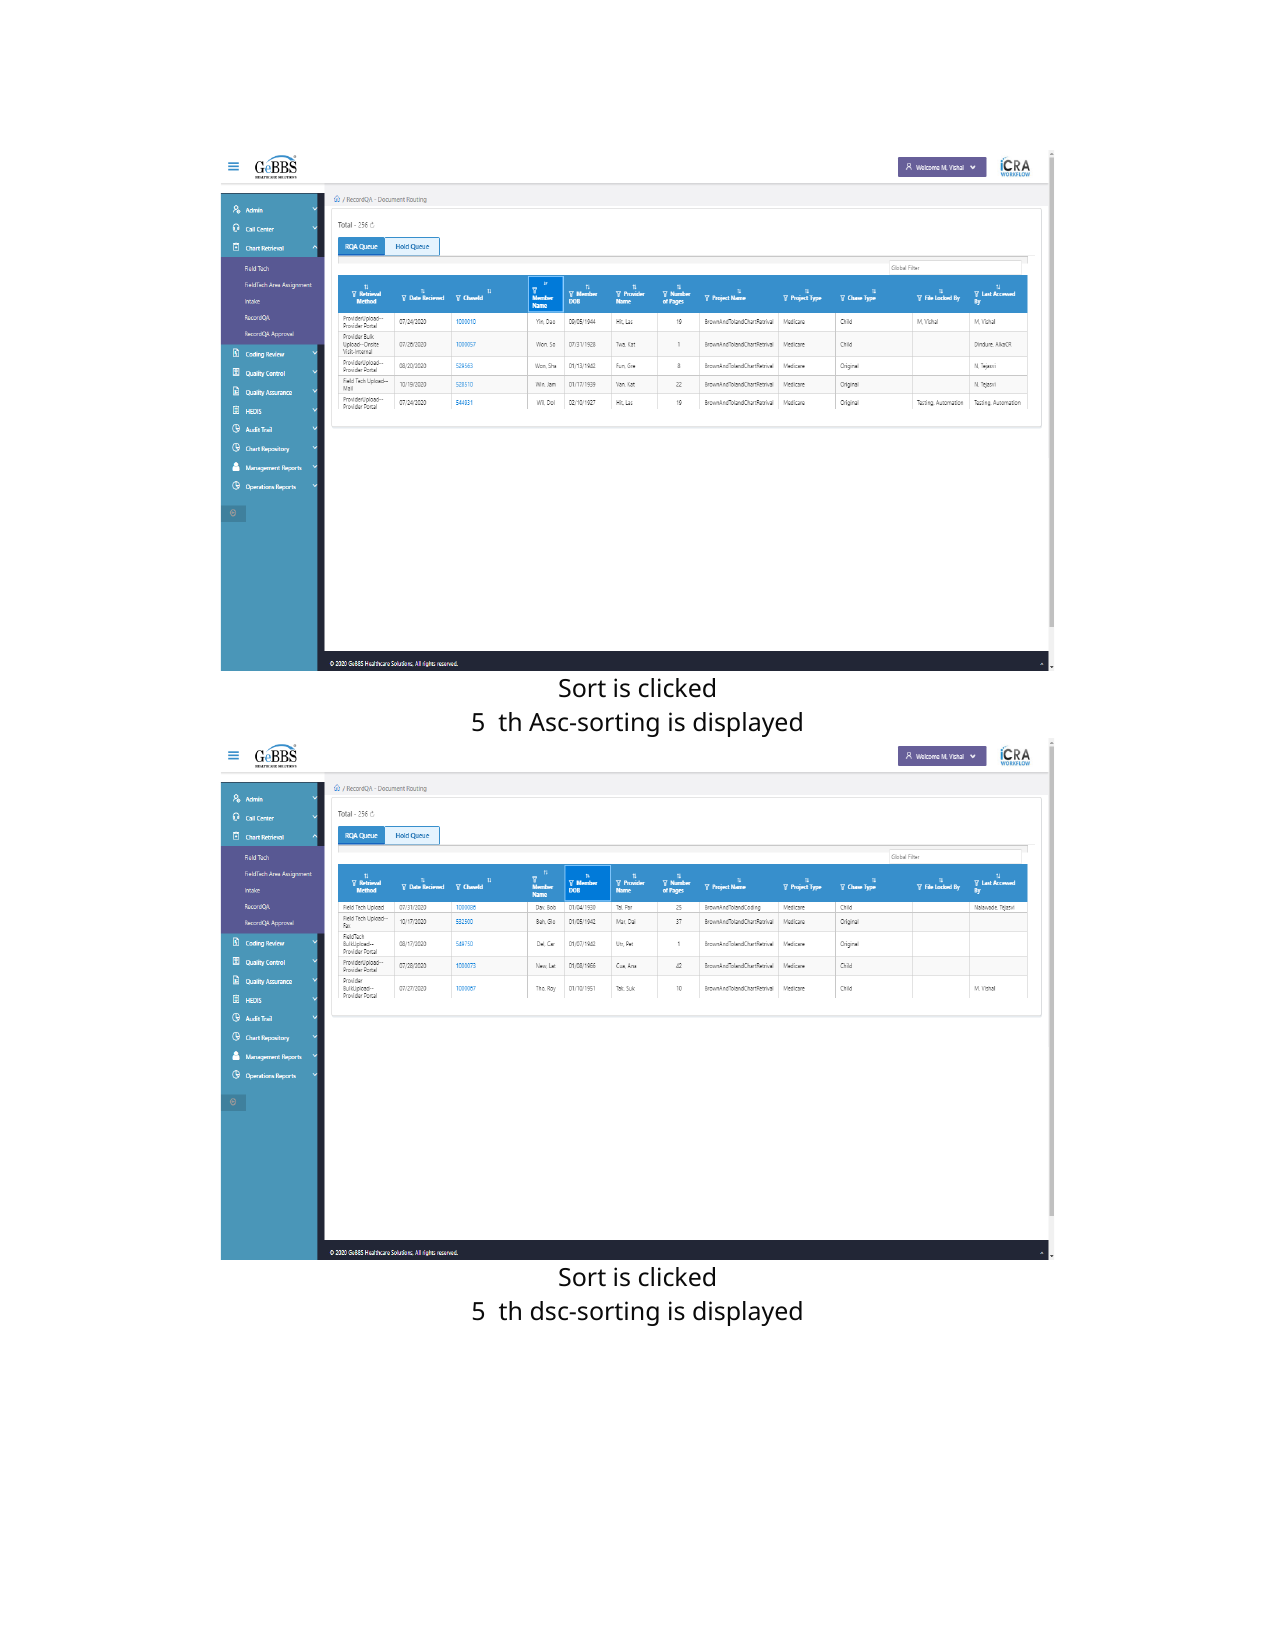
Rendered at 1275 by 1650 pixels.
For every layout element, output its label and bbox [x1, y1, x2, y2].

picture [220, 738, 1055, 1260]
picture [220, 150, 1055, 671]
text [150, 150, 1125, 1328]
